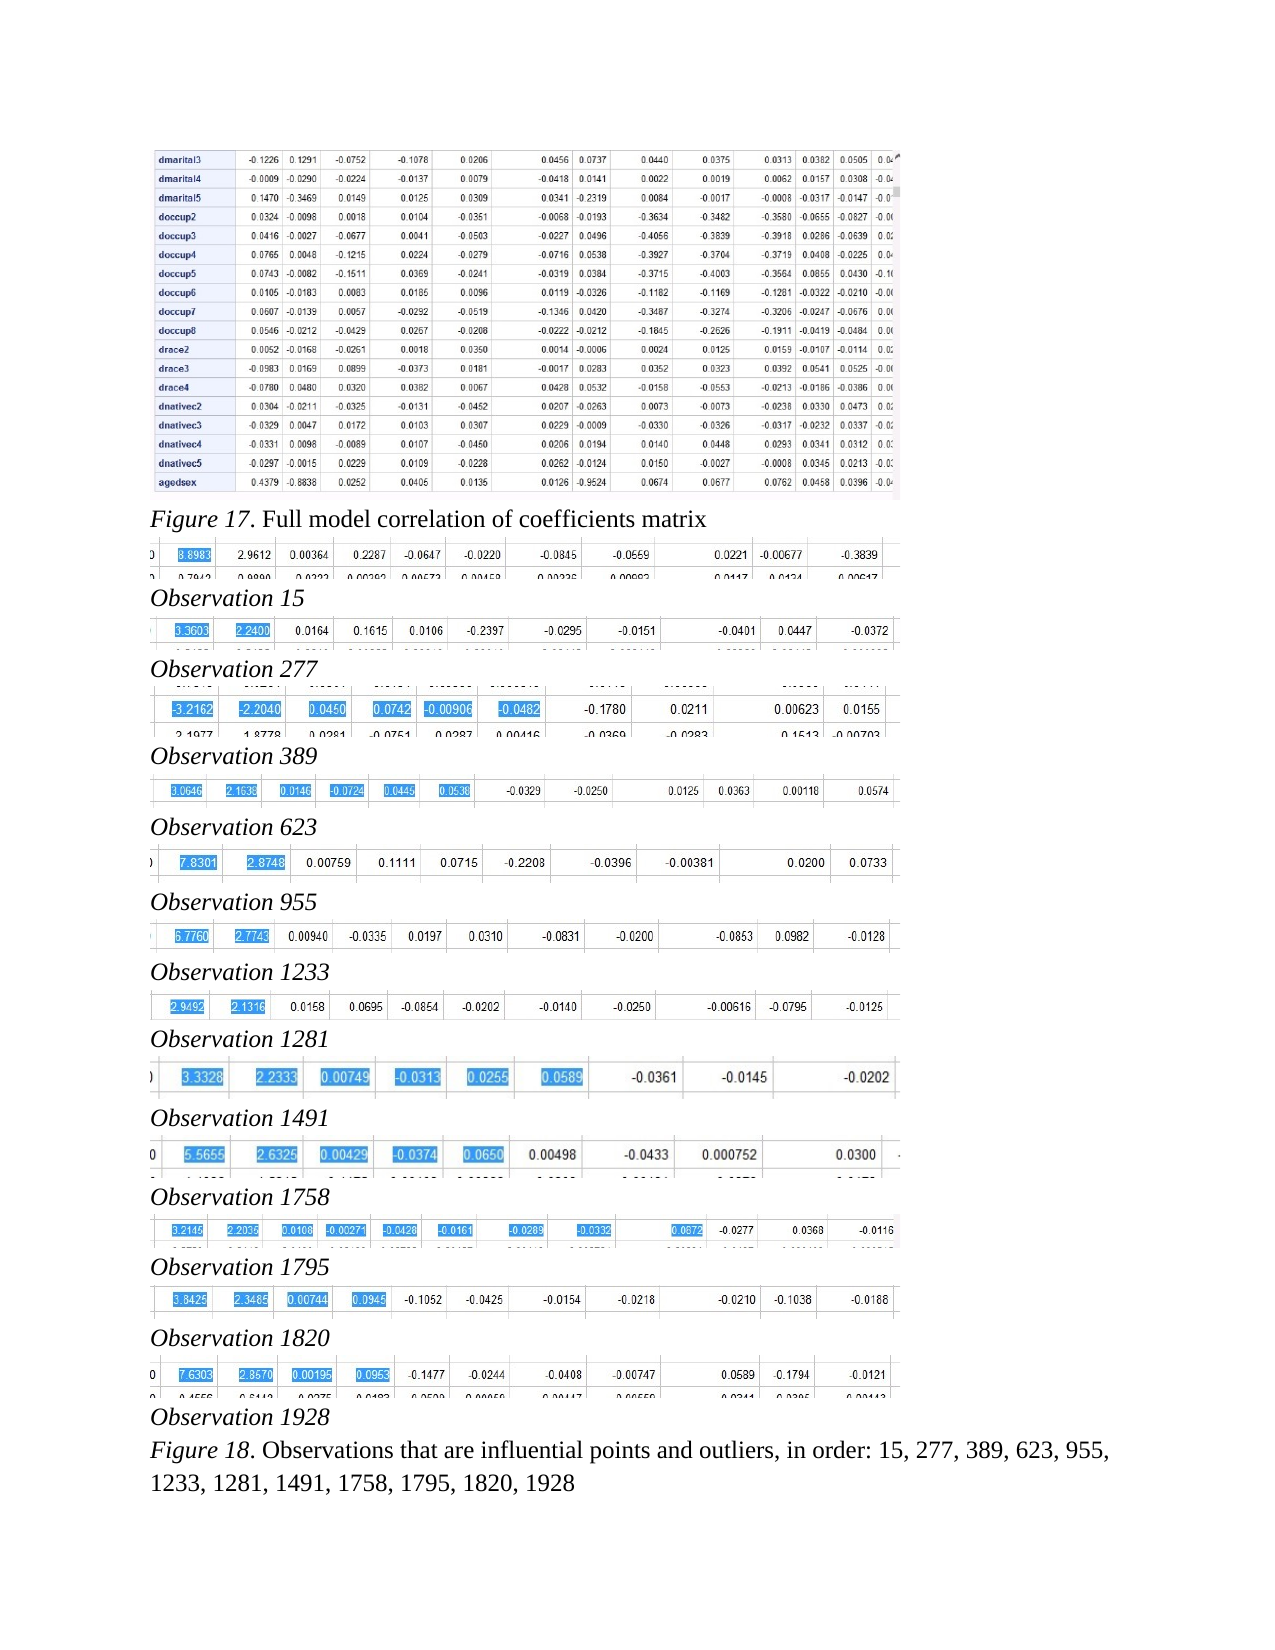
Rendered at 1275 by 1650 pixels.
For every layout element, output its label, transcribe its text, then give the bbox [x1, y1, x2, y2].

picture [150, 1135, 901, 1178]
picture [150, 990, 901, 1020]
picture [150, 537, 901, 579]
picture [150, 686, 901, 737]
text Observation 389 [150, 741, 1125, 770]
text Observation 1820 [150, 1323, 1125, 1352]
picture [150, 1056, 901, 1099]
picture [150, 1285, 901, 1319]
text Figure 17. Full model correlation of coefficients matrix [150, 504, 1125, 533]
picture [150, 774, 901, 808]
text Observation 1928 [150, 1402, 1125, 1431]
text Figure 18. Observations that are influential points and outliers, in order: 15, 277, 389, 623, 955, 1233, 1281, 1491, 1758, 1795, 1820, 1928 [150, 1435, 1125, 1497]
text Observation 1281 [150, 1024, 1125, 1052]
picture [150, 844, 901, 883]
picture [150, 1214, 901, 1248]
text Observation 1758 [150, 1182, 1125, 1210]
text Observation 623 [150, 812, 1125, 841]
picture [150, 150, 901, 500]
text Observation 1491 [150, 1103, 1125, 1131]
text Observation 15 [150, 583, 1125, 612]
text Observation 277 [150, 654, 1125, 683]
picture [150, 919, 901, 953]
picture [150, 1355, 901, 1398]
picture [150, 616, 901, 650]
text Observation 955 [150, 887, 1125, 915]
text Observation 1233 [150, 957, 1125, 986]
text Observation 1795 [150, 1252, 1125, 1281]
